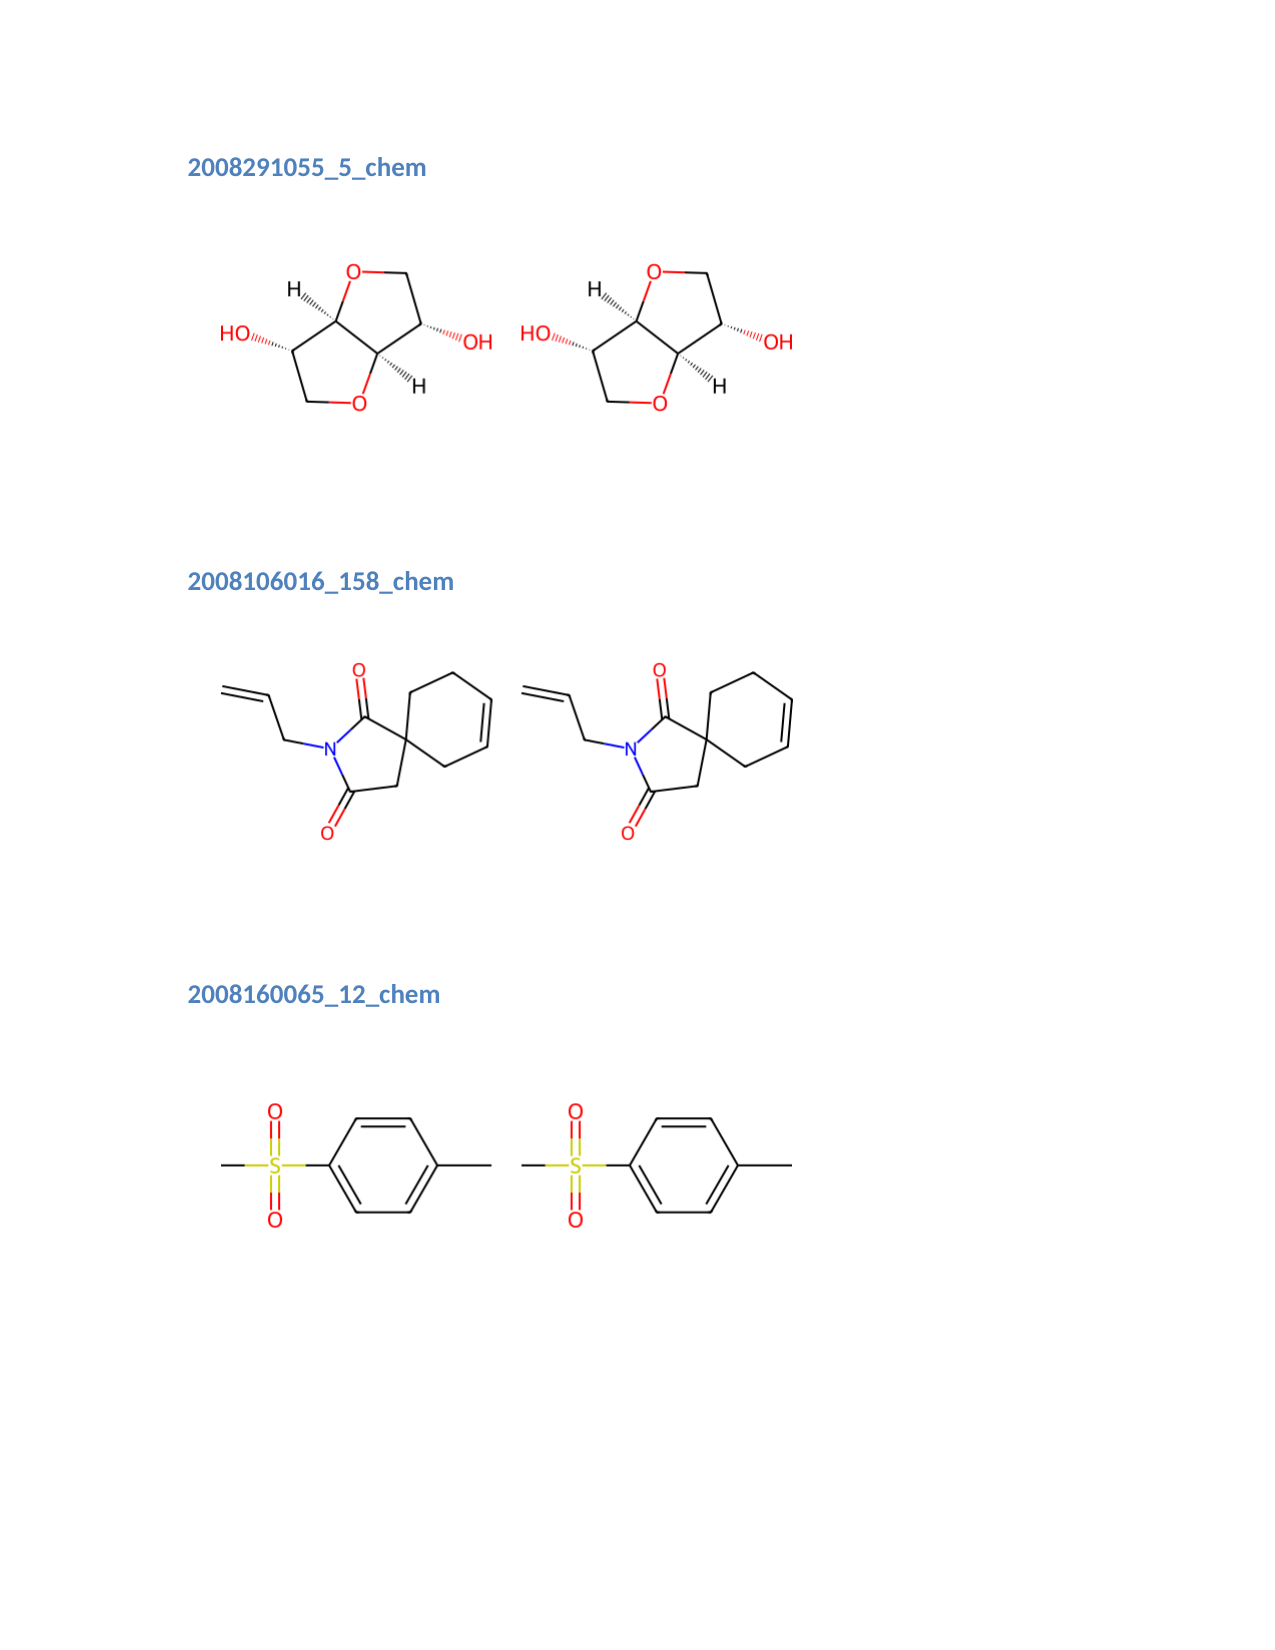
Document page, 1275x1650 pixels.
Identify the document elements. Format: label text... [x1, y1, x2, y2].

picture [206, 187, 807, 488]
subtitle 2008160065_12_chem [187, 977, 1087, 1010]
picture [206, 601, 807, 902]
subtitle 2008291055_5_chem [187, 150, 1087, 183]
picture [206, 1015, 807, 1316]
subtitle 2008106016_158_chem [187, 564, 1087, 597]
